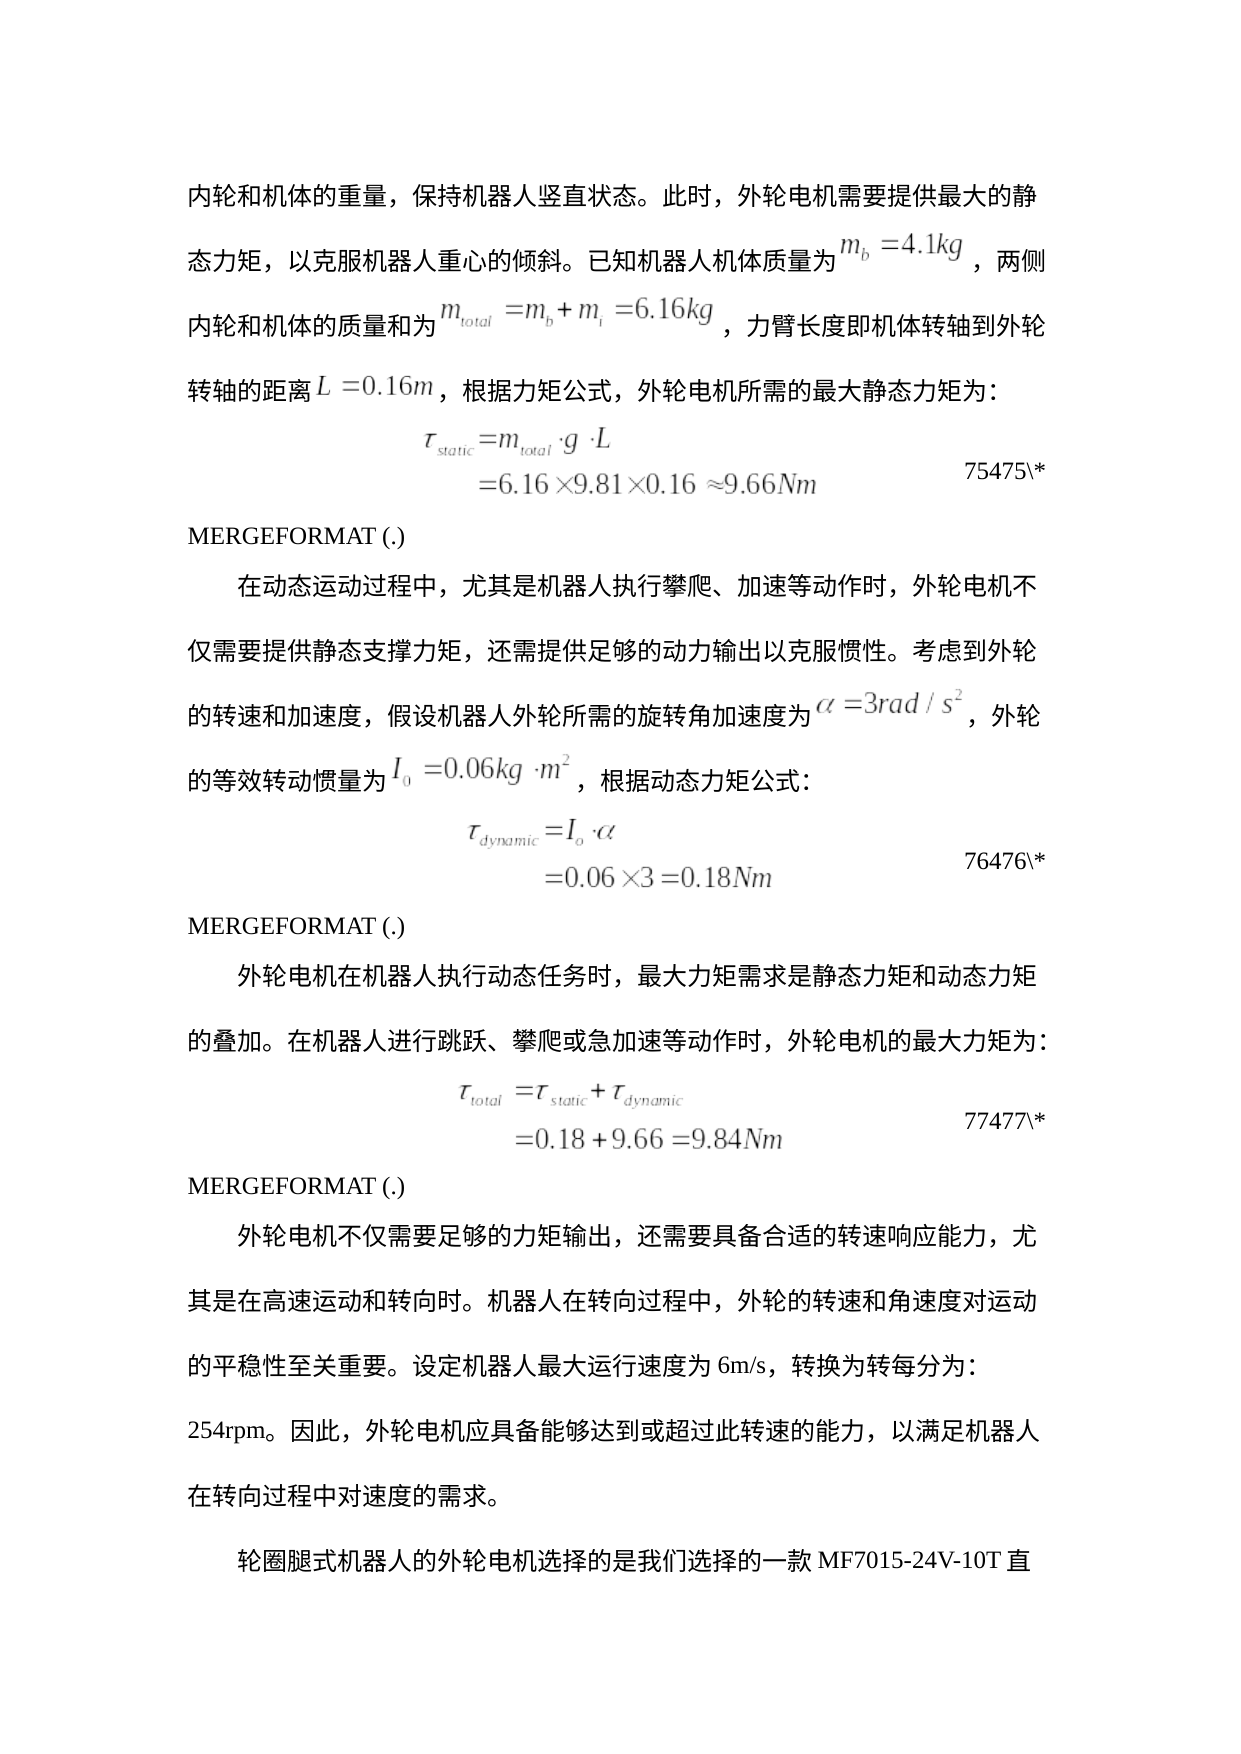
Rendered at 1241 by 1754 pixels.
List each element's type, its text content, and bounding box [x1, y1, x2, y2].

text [187, 162, 1053, 422]
text 外轮电机不仅需要足够的力矩输出，还需要具备合适的转速响应能力，尤其是在高速运动和转向时。机器人在转向过程中，外轮的转速和角速度对运动的平稳性至关重要。设定机器人最大运行速度为6m/s，转换为转每分为：254rpm。因此，外轮电机应具备能够达到或超过此转速的能力，以满足机器人在转向过程中对速度的需求。 [187, 1202, 1053, 1527]
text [187, 1527, 1053, 1592]
text 在动态运动过程中，尤其是机器人执行攀爬、加速等动作时，外轮电机不仅需要提供静态支撑力矩，还需提供足够的动力输出以克服惯性。考虑到外轮的转速和加速度，假设机器人外轮所需的旋转角加速度为，外轮的等效转动惯量为，根据动态力矩公式： [187, 552, 1053, 812]
text 外轮电机在机器人执行动态任务时，最大力矩需求是静态力矩和动态力矩的叠加。在机器人进行跳跃、攀爬或急加速等动作时，外轮电机的最大力矩为： [187, 942, 1053, 1072]
